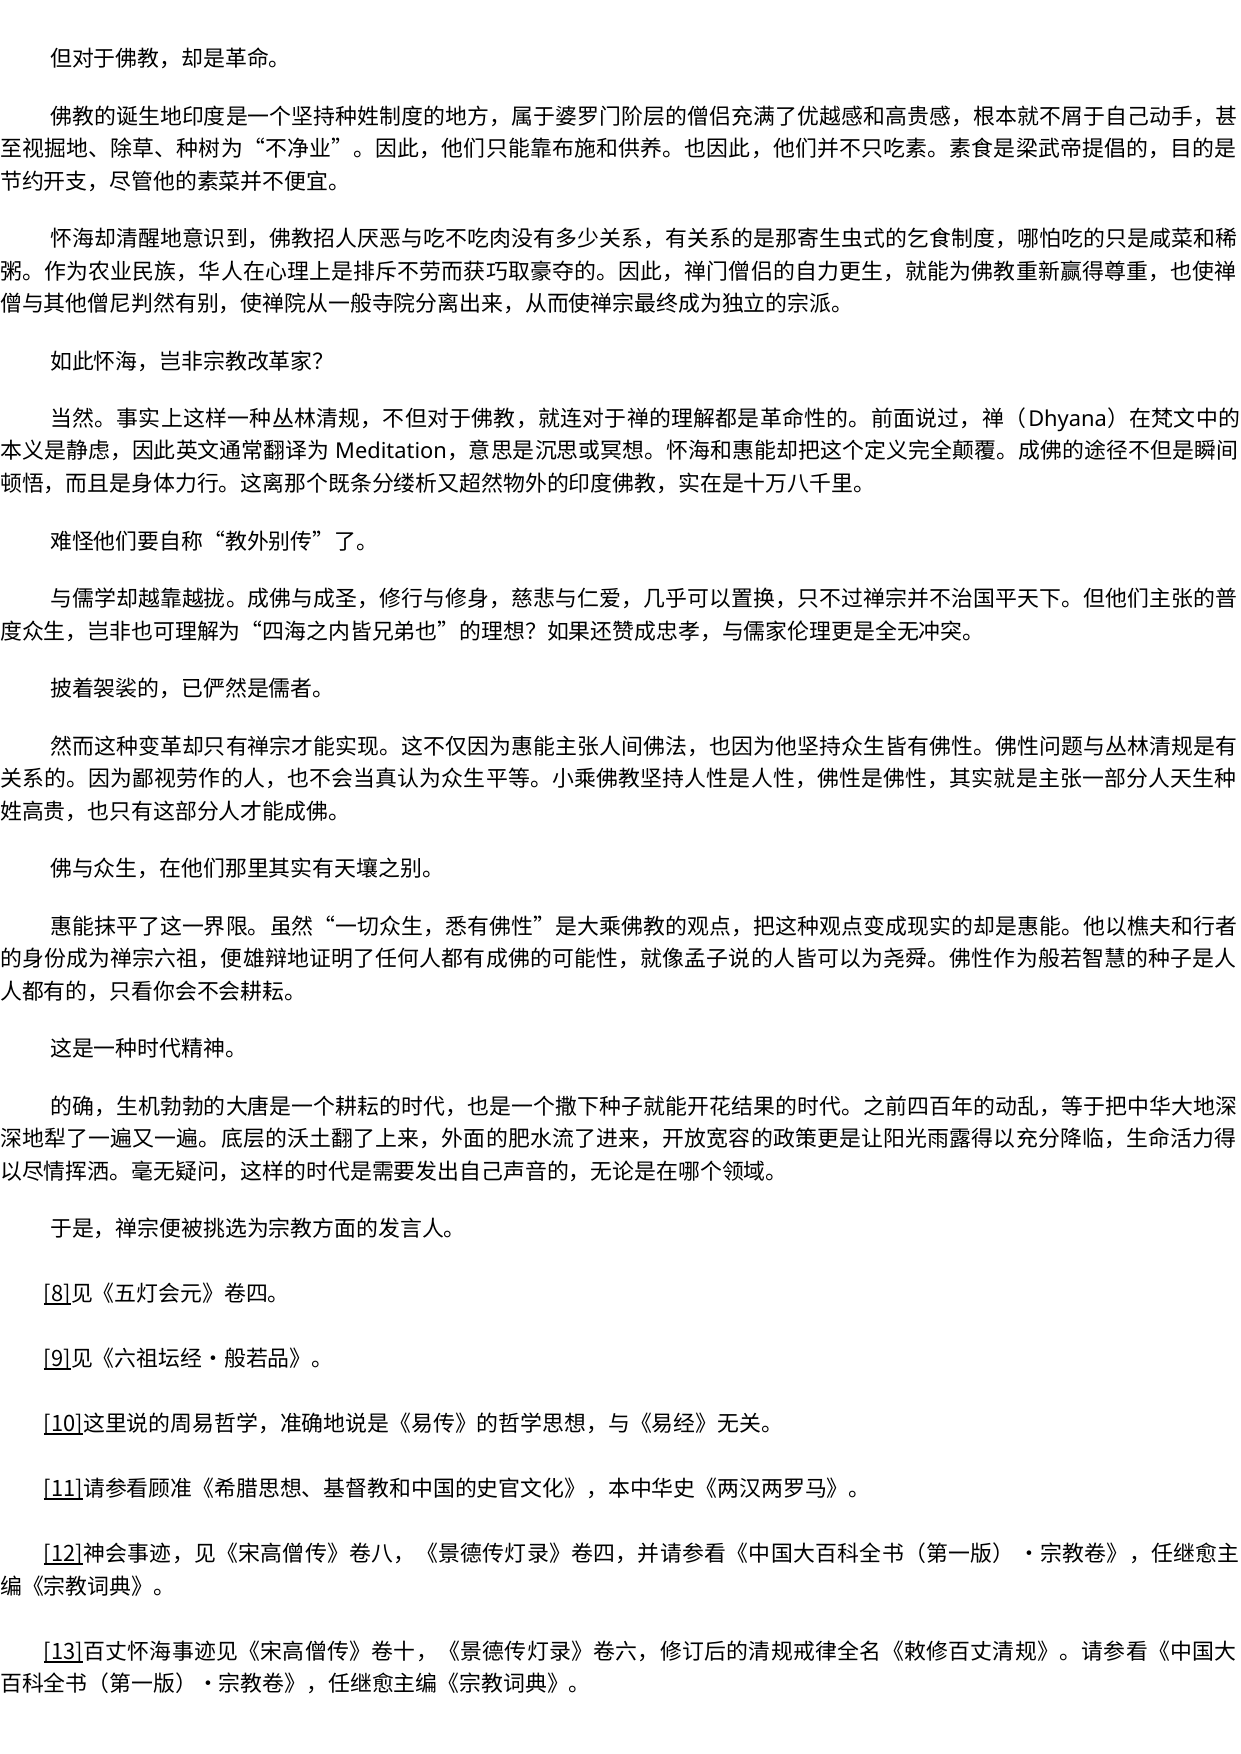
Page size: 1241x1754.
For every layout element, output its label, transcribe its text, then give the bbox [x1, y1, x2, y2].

text [9]见《六祖坛经·般若品》。 [0, 1341, 1240, 1373]
text [13]百丈怀海事迹见《宋高僧传》卷十，《景德传灯录》卷六，修订后的清规戒律全名《敕修百丈清规》。请参看《中国大百科全书（第一版）·宗教卷》，任继愈主编《宗教词典》。 [0, 1633, 1240, 1698]
text 与儒学却越靠越拢。成佛与成圣，修行与修身，慈悲与仁爱，几乎可以置换，只不过禅宗并不治国平天下。但他们主张的普度众生，岂非也可理解为“四海之内皆兄弟也”的理想？如果还赞成忠孝，与儒家伦理更是全无冲突。 [0, 581, 1240, 646]
text [12]神会事迹，见《宋高僧传》卷八，《景德传灯录》卷四，并请参看《中国大百科全书（第一版）·宗教卷》，任继愈主编《宗教词典》。 [0, 1536, 1240, 1601]
text 披着袈裟的，已俨然是儒者。 [0, 671, 1240, 703]
text 佛与众生，在他们那里其实有天壤之别。 [0, 851, 1240, 883]
text [11]请参看顾准《希腊思想、基督教和中国的史官文化》，本中华史《两汉两罗马》。 [0, 1471, 1240, 1503]
text 于是，禅宗便被挑选为宗教方面的发言人。 [0, 1211, 1240, 1243]
text 难怪他们要自称“教外别传”了。 [0, 523, 1240, 556]
text 然而这种变革却只有禅宗才能实现。这不仅因为惠能主张人间佛法，也因为他坚持众生皆有佛性。佛性问题与丛林清规是有关系的。因为鄙视劳作的人，也不会当真认为众生平等。小乘佛教坚持人性是人性，佛性是佛性，其实就是主张一部分人天生种姓高贵，也只有这部分人才能成佛。 [0, 728, 1240, 826]
text 的确，生机勃勃的大唐是一个耕耘的时代，也是一个撒下种子就能开花结果的时代。之前四百年的动乱，等于把中华大地深深地犁了一遍又一遍。底层的沃土翻了上来，外面的肥水流了进来，开放宽容的政策更是让阳光雨露得以充分降临，生命活力得以尽情挥洒。毫无疑问，这样的时代是需要发出自己声音的，无论是在哪个领域。 [0, 1088, 1240, 1186]
text 这是一种时代精神。 [0, 1031, 1240, 1063]
text 佛教的诞生地印度是一个坚持种姓制度的地方，属于婆罗门阶层的僧侣充满了优越感和高贵感，根本就不屑于自己动手，甚至视掘地、除草、种树为“不净业”。因此，他们只能靠布施和供养。也因此，他们并不只吃素。素食是梁武帝提倡的，目的是节约开支，尽管他的素菜并不便宜。 [0, 98, 1240, 196]
text 怀海却清醒地意识到，佛教招人厌恶与吃不吃肉没有多少关系，有关系的是那寄生虫式的乞食制度，哪怕吃的只是咸菜和稀粥。作为农业民族，华人在心理上是排斥不劳而获巧取豪夺的。因此，禅门僧侣的自力更生，就能为佛教重新赢得尊重，也使禅僧与其他僧尼判然有别，使禅院从一般寺院分离出来，从而使禅宗最终成为独立的宗派。 [0, 221, 1240, 318]
text 当然。事实上这样一种丛林清规，不但对于佛教，就连对于禅的理解都是革命性的。前面说过，禅（Dhyana）在梵文中的本义是静虑，因此英文通常翻译为Meditation，意思是沉思或冥想。怀海和惠能却把这个定义完全颠覆。成佛的途径不但是瞬间顿悟，而且是身体力行。这离那个既条分缕析又超然物外的印度佛教，实在是十万八千里。 [0, 401, 1240, 498]
text 如此怀海，岂非宗教改革家？ [0, 343, 1240, 376]
text 但对于佛教，却是革命。 [0, 41, 1240, 73]
text 惠能抹平了这一界限。虽然“一切众生，悉有佛性”是大乘佛教的观点，把这种观点变成现实的却是惠能。他以樵夫和行者的身份成为禅宗六祖，便雄辩地证明了任何人都有成佛的可能性，就像孟子说的人皆可以为尧舜。佛性作为般若智慧的种子是人人都有的，只看你会不会耕耘。 [0, 908, 1240, 1006]
text [10]这里说的周易哲学，准确地说是《易传》的哲学思想，与《易经》无关。 [0, 1406, 1240, 1438]
text [8]见《五灯会元》卷四。 [0, 1276, 1240, 1308]
